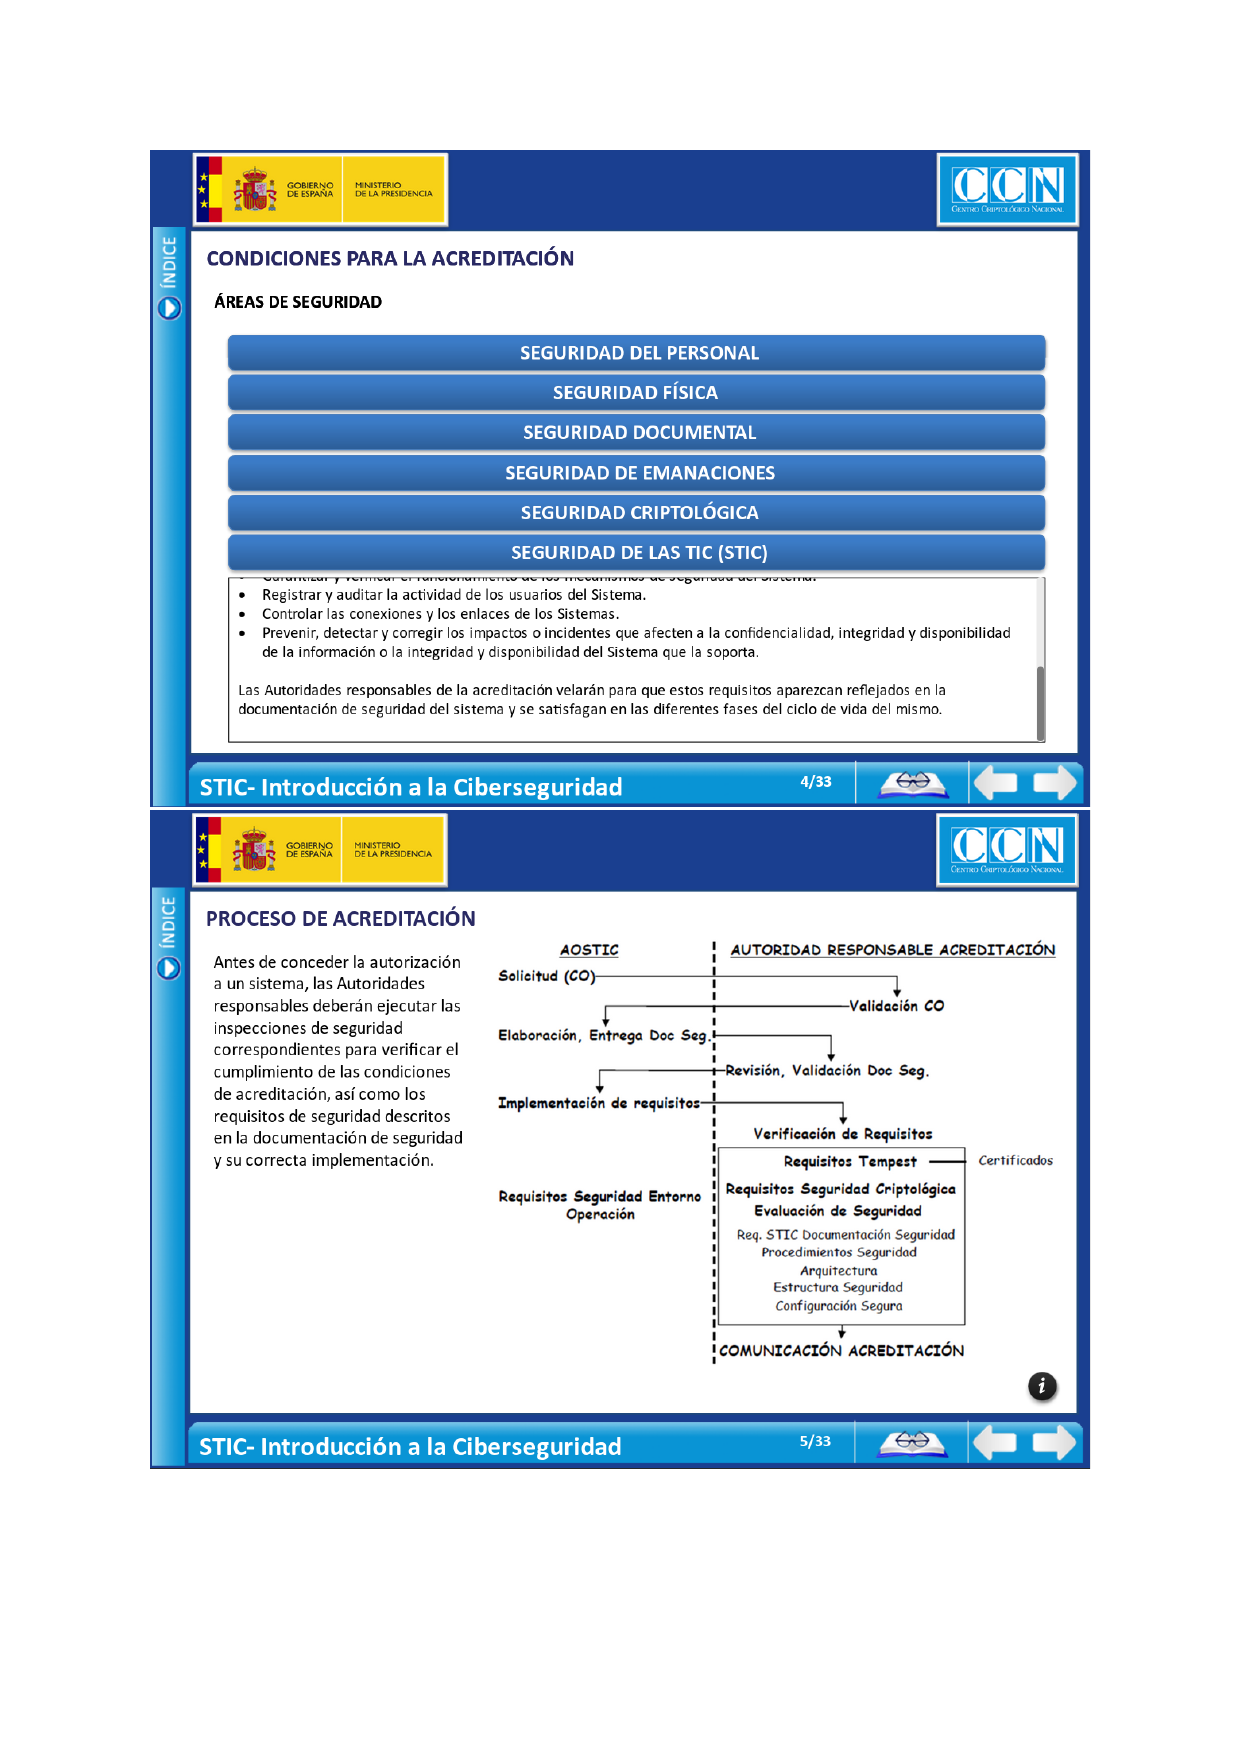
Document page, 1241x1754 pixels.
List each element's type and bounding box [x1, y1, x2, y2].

picture [150, 150, 1091, 807]
picture [150, 810, 1091, 1469]
